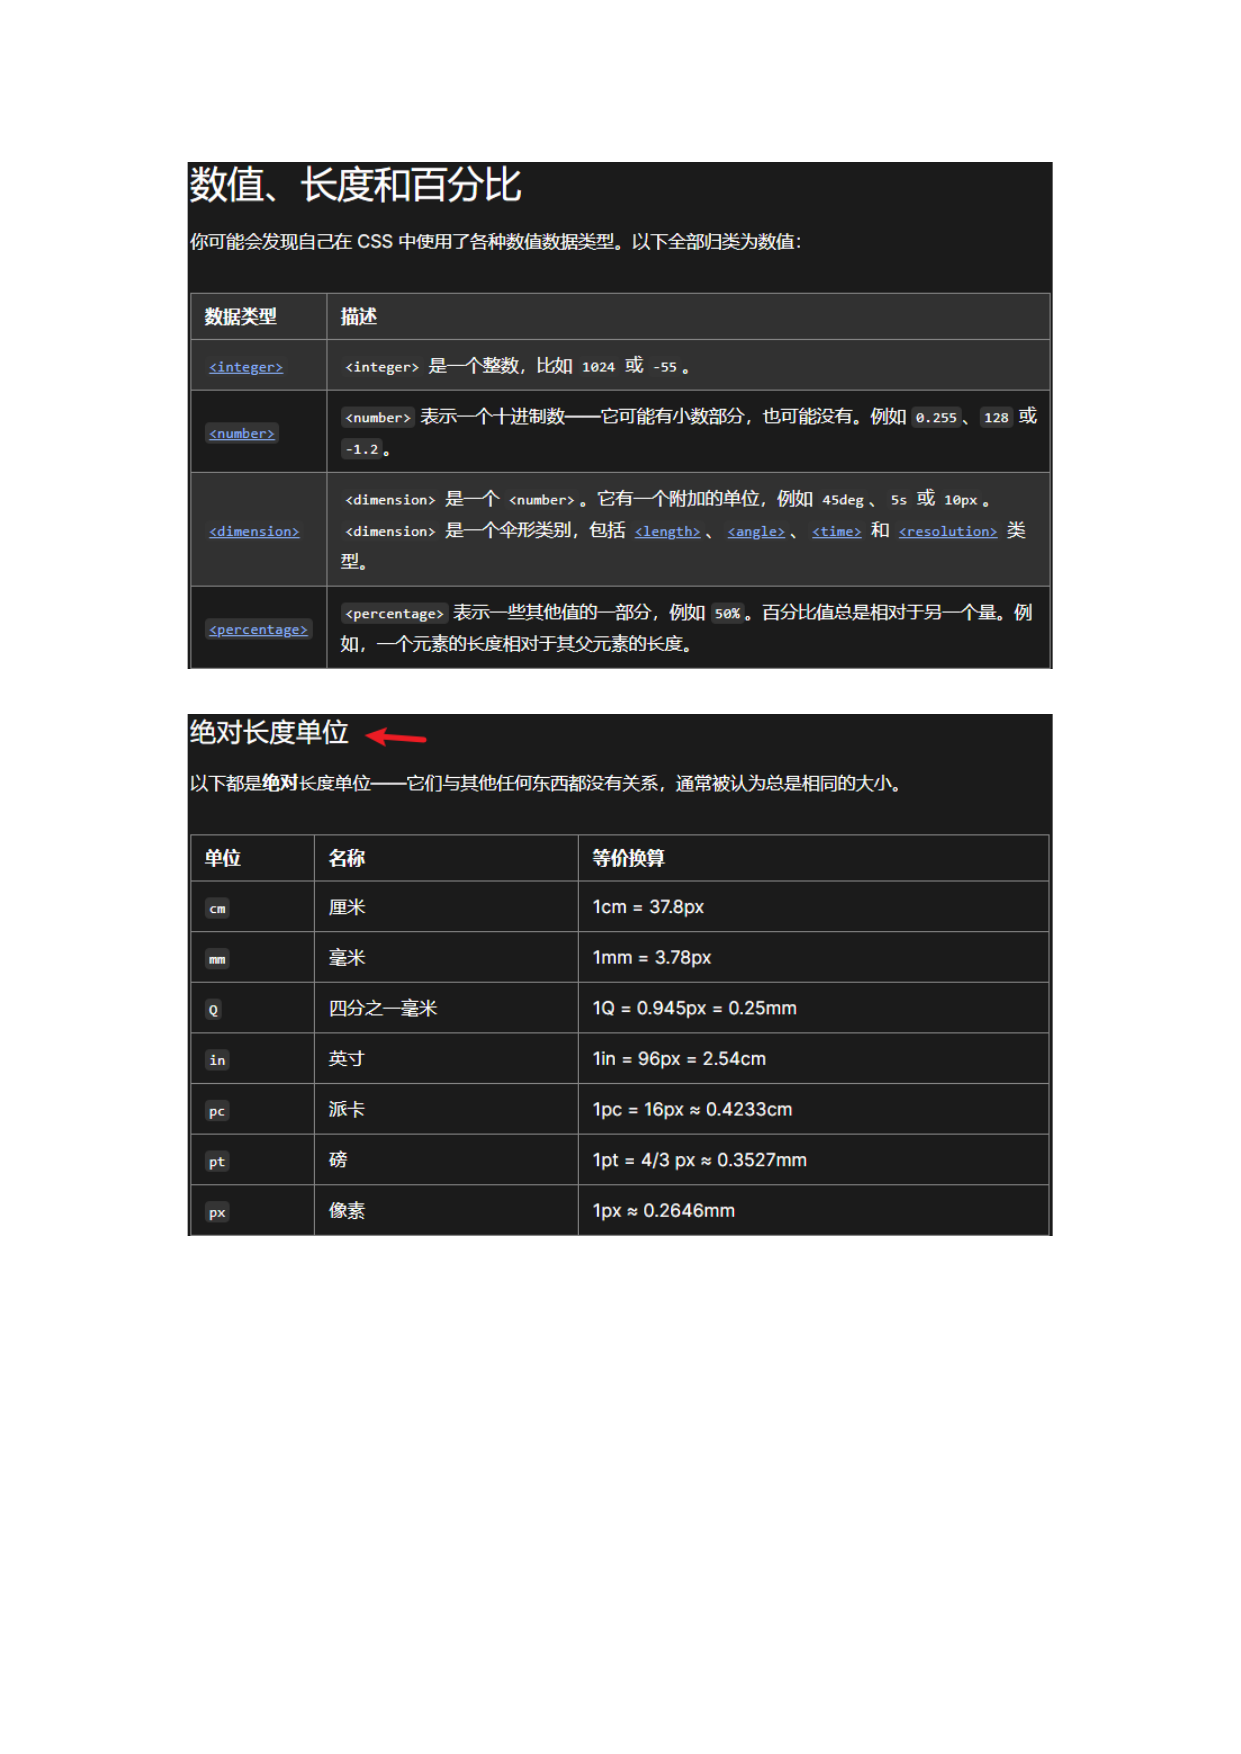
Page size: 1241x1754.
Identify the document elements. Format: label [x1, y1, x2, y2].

picture [187, 162, 1053, 669]
picture [187, 714, 1053, 1236]
